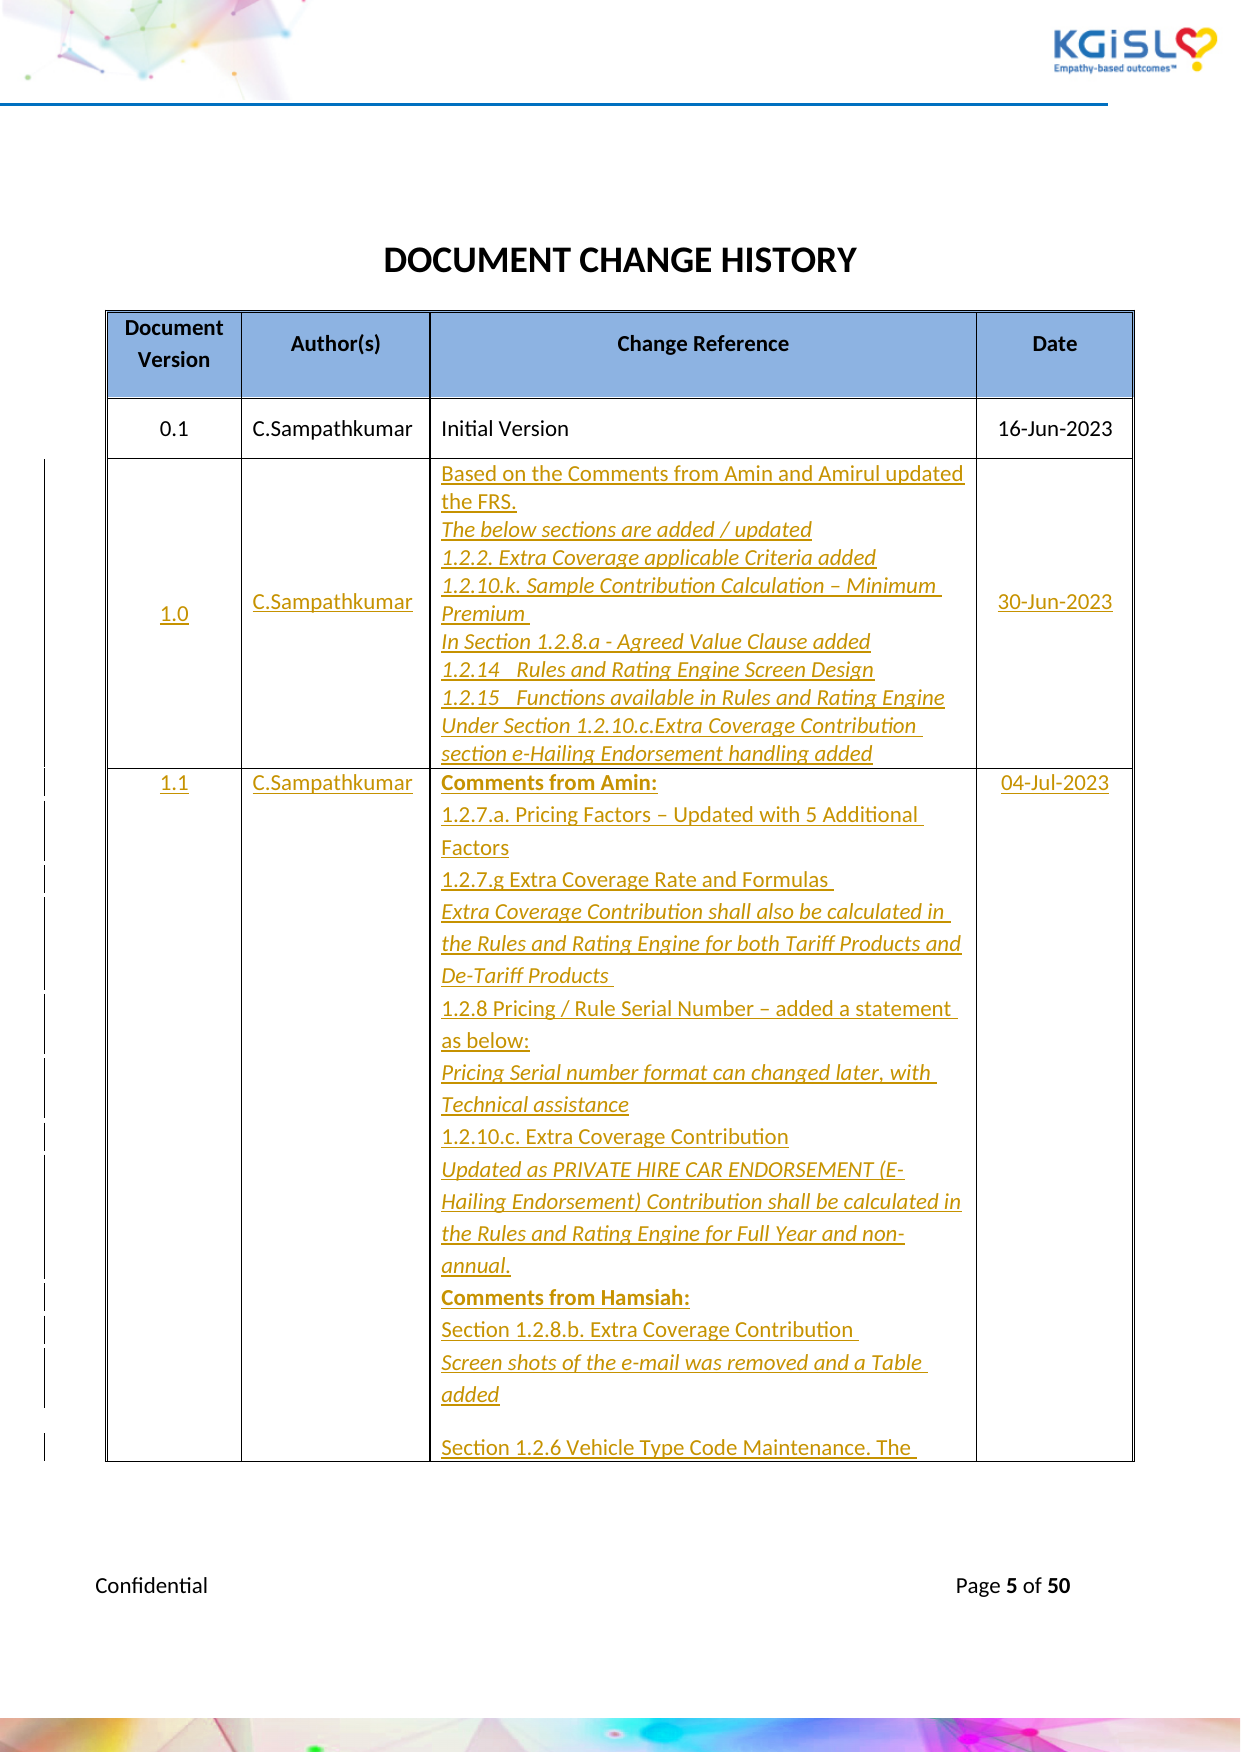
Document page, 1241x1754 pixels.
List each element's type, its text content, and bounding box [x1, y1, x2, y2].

table_cell [242, 459, 429, 767]
table_cell 0.1 [108, 399, 241, 458]
table_header Document Version [108, 313, 241, 397]
table_cell Initial Version [431, 399, 976, 458]
table_cell [242, 769, 429, 1461]
picture [0, 1718, 1241, 1752]
table_cell [431, 459, 976, 767]
text DOCUMENT CHANGE HISTORY [59, 236, 1181, 282]
table_cell [977, 459, 1132, 767]
table_cell C.Sampathkumar [242, 399, 429, 458]
table_cell [431, 769, 976, 1461]
table_cell [108, 459, 241, 767]
picture [0, 0, 1236, 100]
table_cell [108, 769, 241, 1461]
table_cell [977, 769, 1132, 1461]
table_cell 16-Jun-2023 [977, 399, 1132, 458]
table_header Date [977, 313, 1132, 397]
table_header Author(s) [242, 313, 429, 397]
table_header Change Reference [431, 313, 976, 397]
